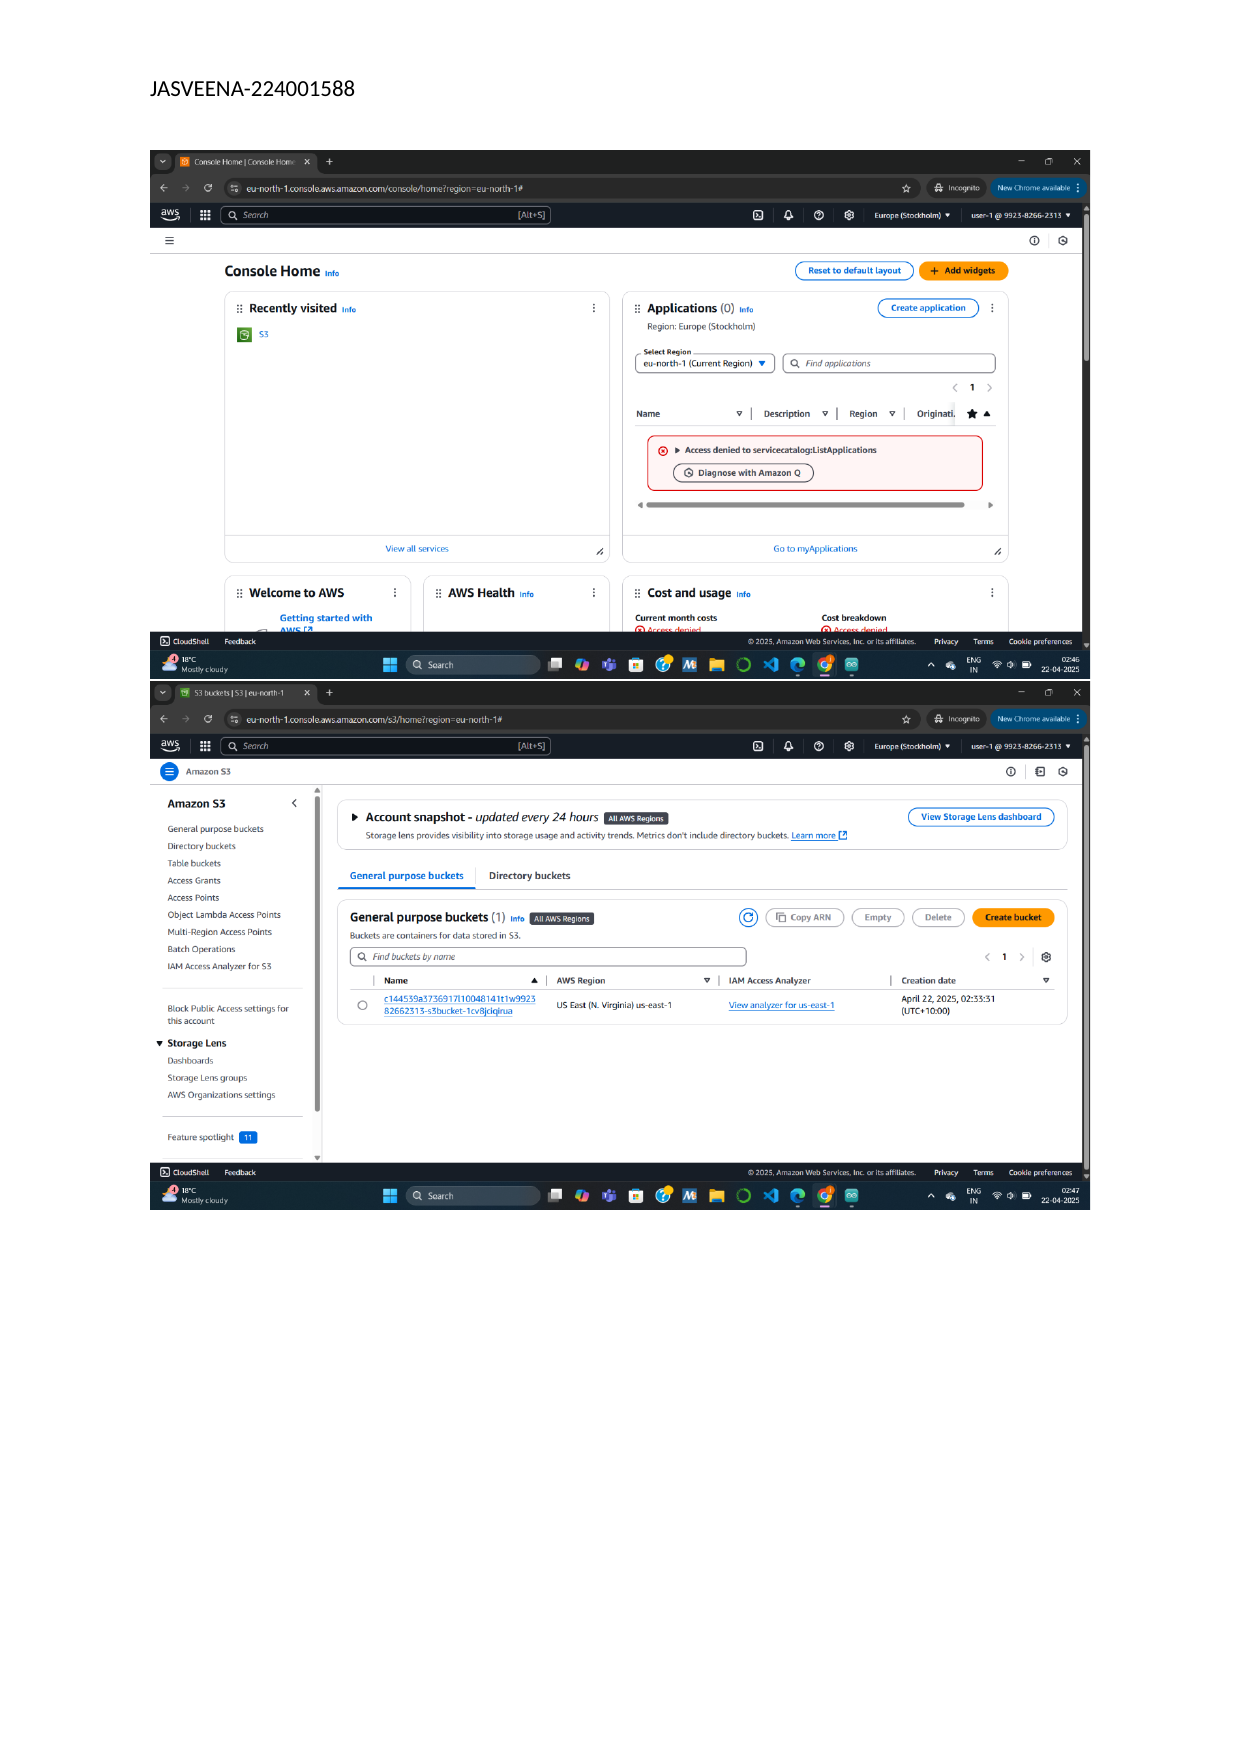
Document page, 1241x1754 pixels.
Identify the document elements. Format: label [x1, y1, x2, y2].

picture [150, 681, 1091, 1210]
picture [150, 150, 1091, 679]
